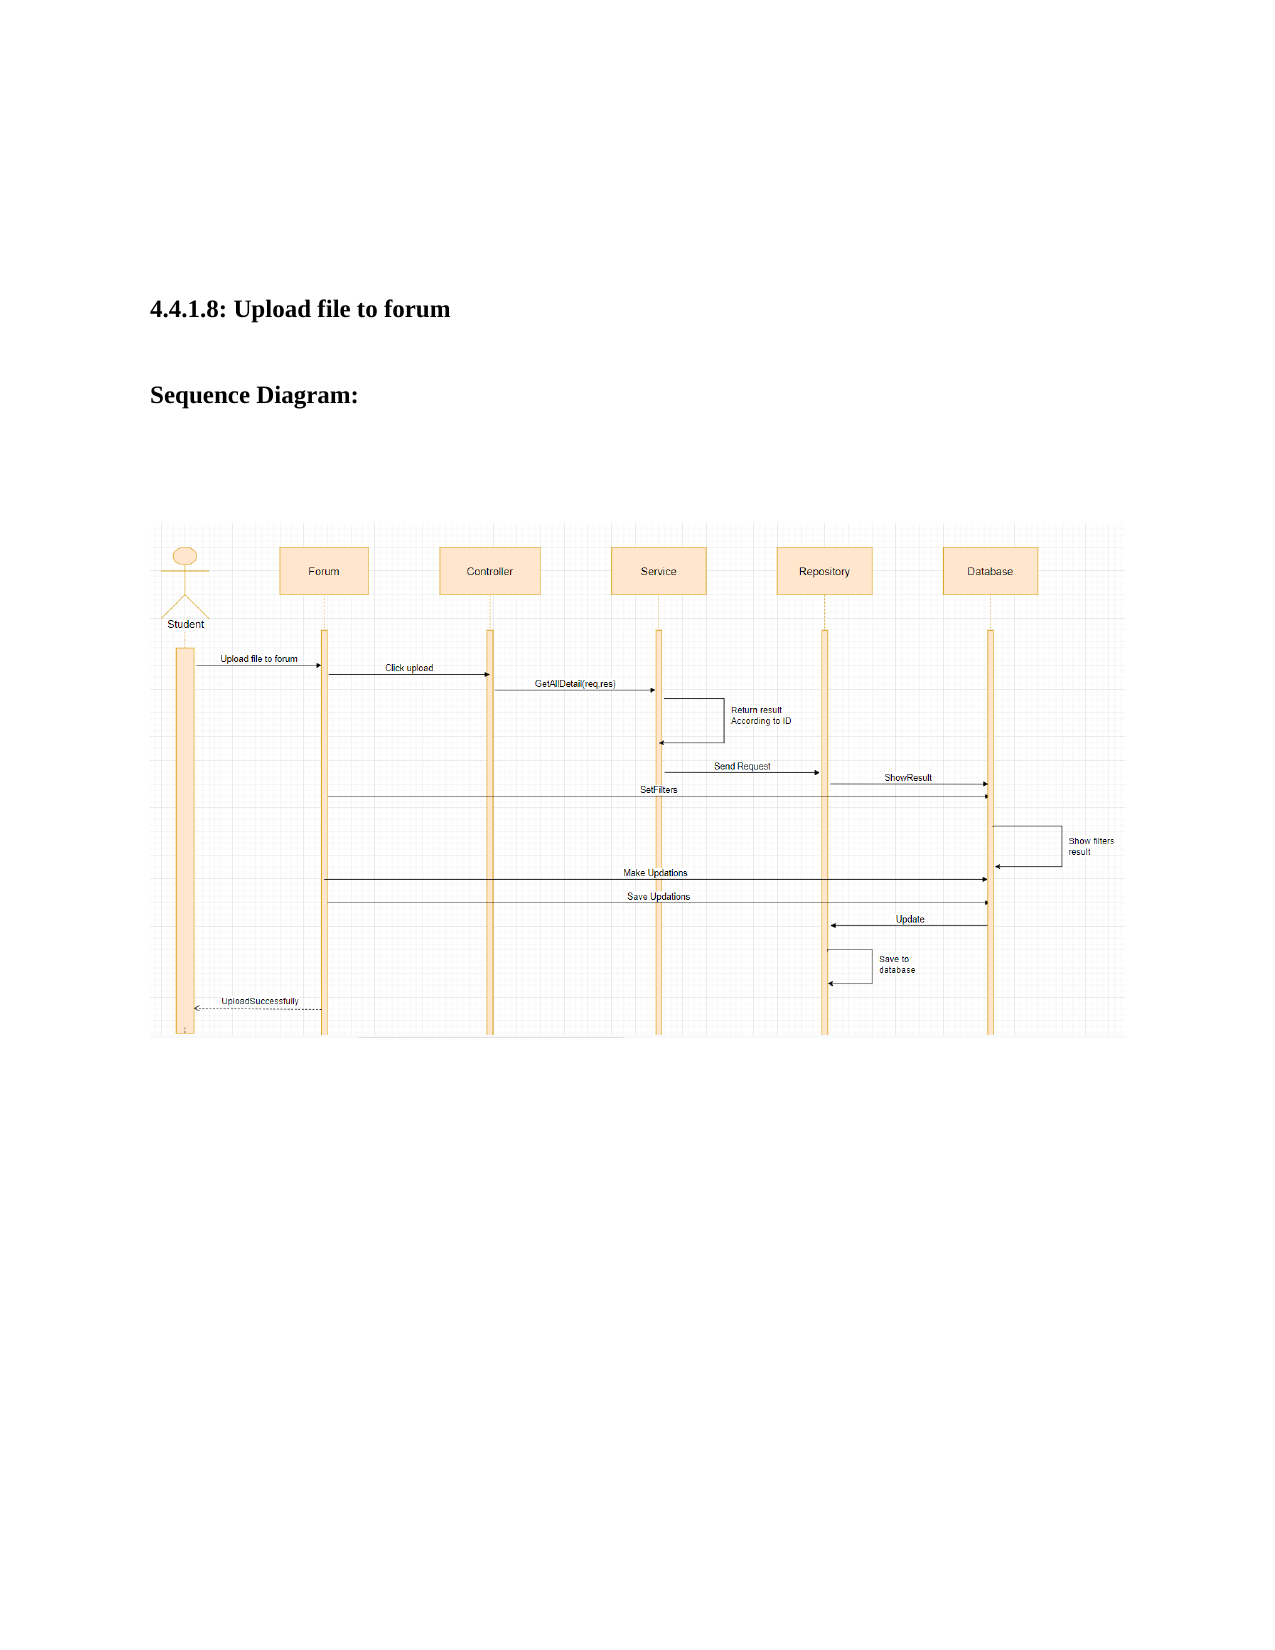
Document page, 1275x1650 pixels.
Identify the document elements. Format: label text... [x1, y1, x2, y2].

text 4.4.1.8: Upload file to forum [150, 294, 1125, 322]
picture [150, 523, 1125, 1038]
text Sequence Diagram: [150, 380, 1125, 409]
